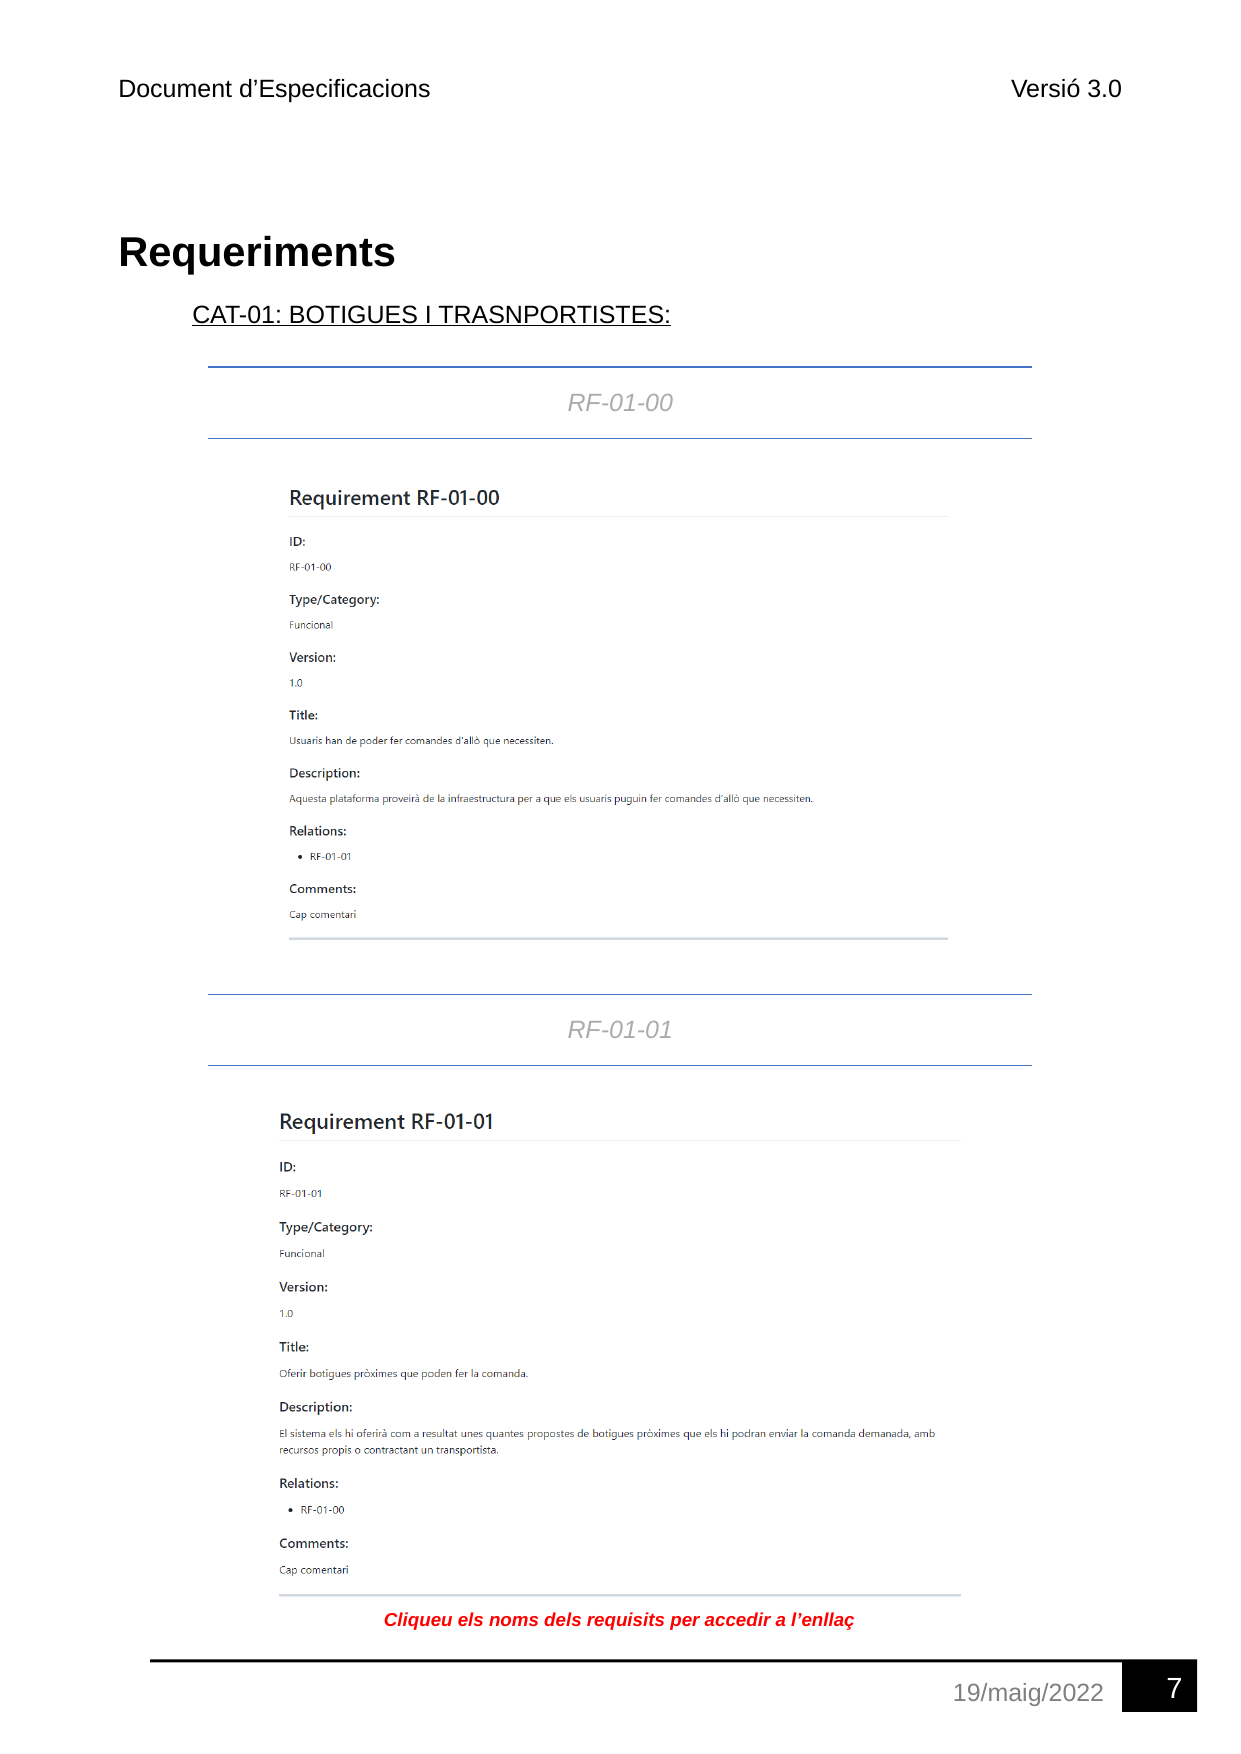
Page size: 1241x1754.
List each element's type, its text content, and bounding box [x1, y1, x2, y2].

text RF-01-00 [208, 368, 1032, 438]
subtitle CAT-01: BOTIGUES I TRASNPORTISTES: [192, 300, 1122, 329]
text RF-01-01 [208, 995, 1032, 1065]
picture [272, 1103, 968, 1609]
picture [277, 476, 962, 956]
subtitle Requeriments [118, 227, 1122, 275]
text Cliqueu els noms dels requisits per accedir a l’enllaç [118, 1608, 1122, 1630]
